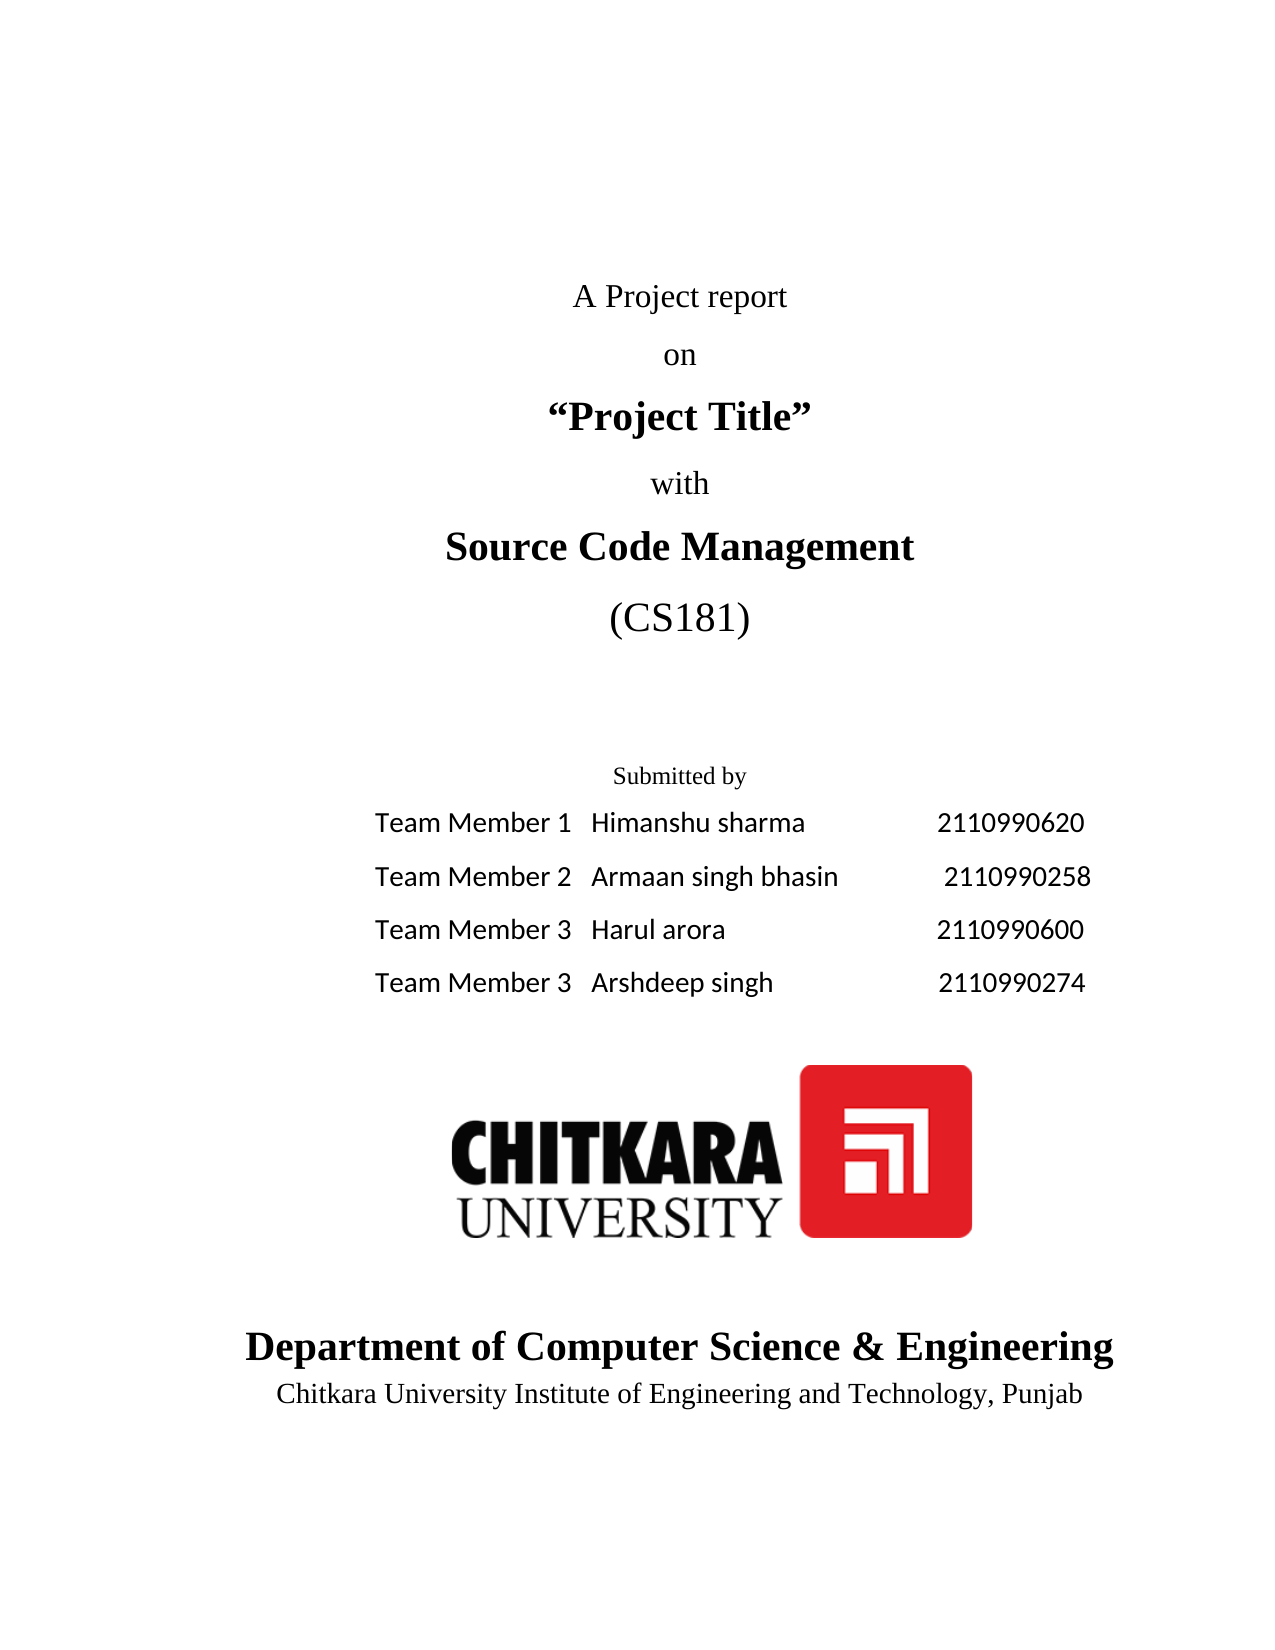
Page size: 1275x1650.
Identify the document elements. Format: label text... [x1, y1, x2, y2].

text on [225, 334, 1134, 372]
text “Project Title” [225, 392, 1134, 439]
text A Project report [225, 222, 1134, 315]
text Team Member 3 Harul arora 2110990600 [300, 911, 1134, 947]
text Team Member 2 Armaan singh bhasin 2110990258 [300, 858, 1134, 893]
text Team Member 3 Arshdeep singh 2110990274 [300, 964, 1134, 1000]
text Department of Computer Science & Engineering [225, 1321, 1134, 1369]
text with [225, 463, 1134, 502]
text Submitted by [225, 761, 1134, 790]
text Chitkara University Institute of Engineering and Technology, Punjab [225, 1376, 1134, 1410]
text Source Code Management [225, 521, 1134, 569]
text Team Member 1 Himanshu sharma 2110990620 [300, 804, 1134, 840]
picture [451, 1065, 973, 1238]
text (CS181) [225, 593, 1134, 641]
